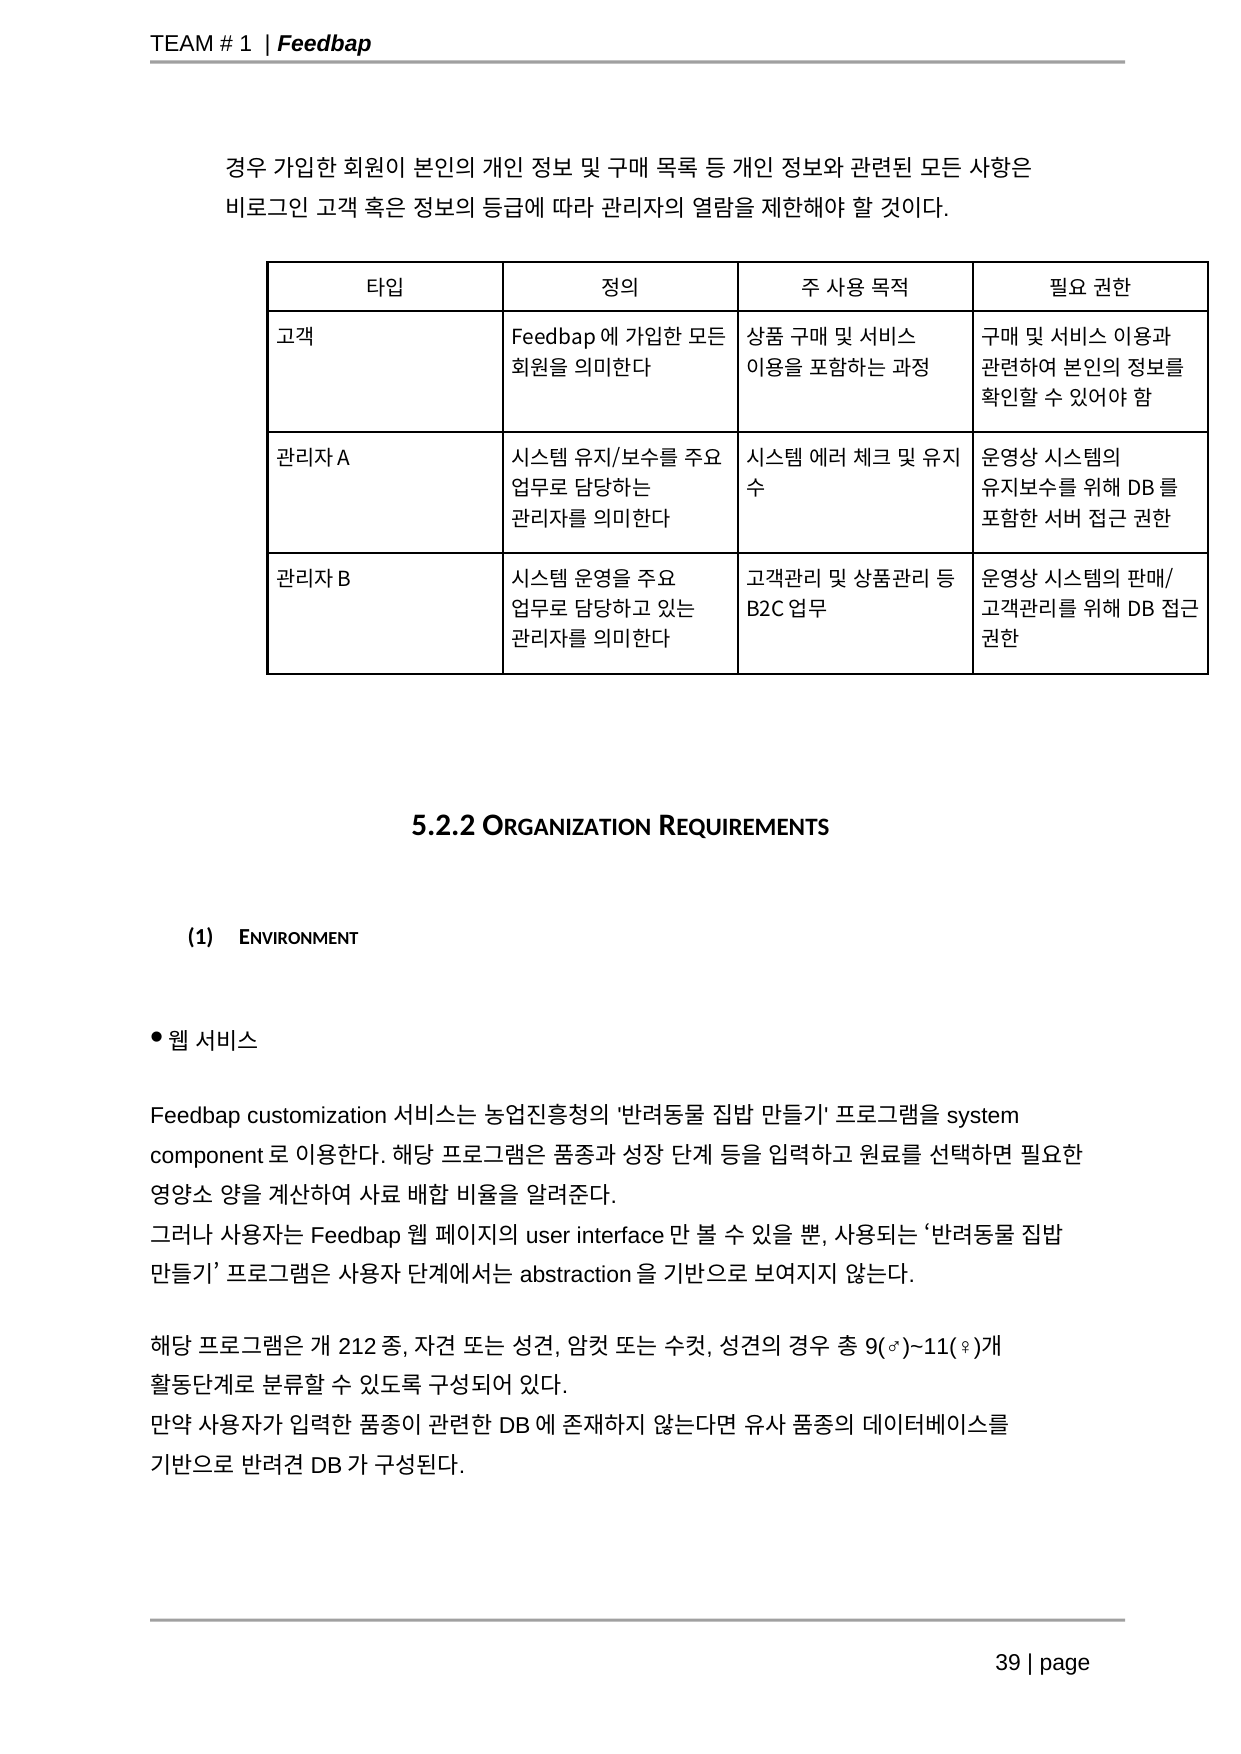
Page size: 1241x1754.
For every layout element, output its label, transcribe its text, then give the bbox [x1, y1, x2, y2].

text 만약 사용자가 입력한 품종이 관련한 DB에 존재하지 않는다면 유사 품종의 데이터베이스를 기반으로 반려견 DB가 구성된다. [150, 1407, 1090, 1480]
text Feedbap customization 서비스는 농업진흥청의 '반려동물 집밥 만들기' 프로그램을 system component로 이용한다. 해당 프로그램은 품종과 성장 단계 등을 입력하고 원료를 선택하면 필요한 영양소 양을 계산하여 사료 배합 비율을 알려준다. [150, 1097, 1090, 1210]
table_cell 시스템 유지/보수를 주요 업무로 담당하는 관리자를 의미한다 [504, 433, 737, 552]
table_cell 운영상 시스템의 유지보수를 위해 DB를 포함한 서버 접근 권한 [974, 433, 1207, 552]
table_cell 운영상 시스템의 판매/고객관리를 위해 DB 접근 권한 [974, 554, 1207, 673]
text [225, 150, 1090, 223]
list 웹 서비스 [150, 1014, 1090, 1057]
table_header 정의 [504, 263, 737, 310]
table_cell 고객관리 및 상품관리 등 B2C업무 [739, 554, 972, 673]
table_cell 관리자A [269, 433, 502, 552]
table_cell 시스템 에러 체크 및 유지 수 [739, 433, 972, 552]
text 해당 프로그램은 개 212종, 자견 또는 성견, 암컷 또는 수컷, 성견의 경우 총 9(♂)~11(♀)개 활동단계로 분류할 수 있도록 구성되어 있다. [150, 1328, 1090, 1401]
list Environment [187, 922, 1090, 950]
table_cell Feedbap에 가입한 모든 회원을 의미한다 [504, 312, 737, 431]
table_cell 시스템 운영을 주요 업무로 담당하고 있는 관리자를 의미한다 [504, 554, 737, 673]
text 그러나 사용자는 Feedbap 웹 페이지의 user interface만 볼 수 있을 뿐, 사용되는 ‘반려동물 집밥 만들기’ 프로그램은 사용자 단계에서는 abstraction을 기반으로 보여지지 않는다. [150, 1216, 1090, 1289]
table_header 타입 [269, 263, 502, 310]
table_header 필요 권한 [974, 263, 1207, 310]
table_cell 구매 및 서비스 이용과 관련하여 본인의 정보를 확인할 수 있어야 함 [974, 312, 1207, 431]
table_cell 상품 구매 및 서비스 이용을 포함하는 과정 [739, 312, 972, 431]
table_cell 고객 [269, 312, 502, 431]
table_cell 관리자B [269, 554, 502, 673]
table_header 주 사용 목적 [739, 263, 972, 310]
text 5.2.2 Organization Requirements [150, 805, 1090, 843]
